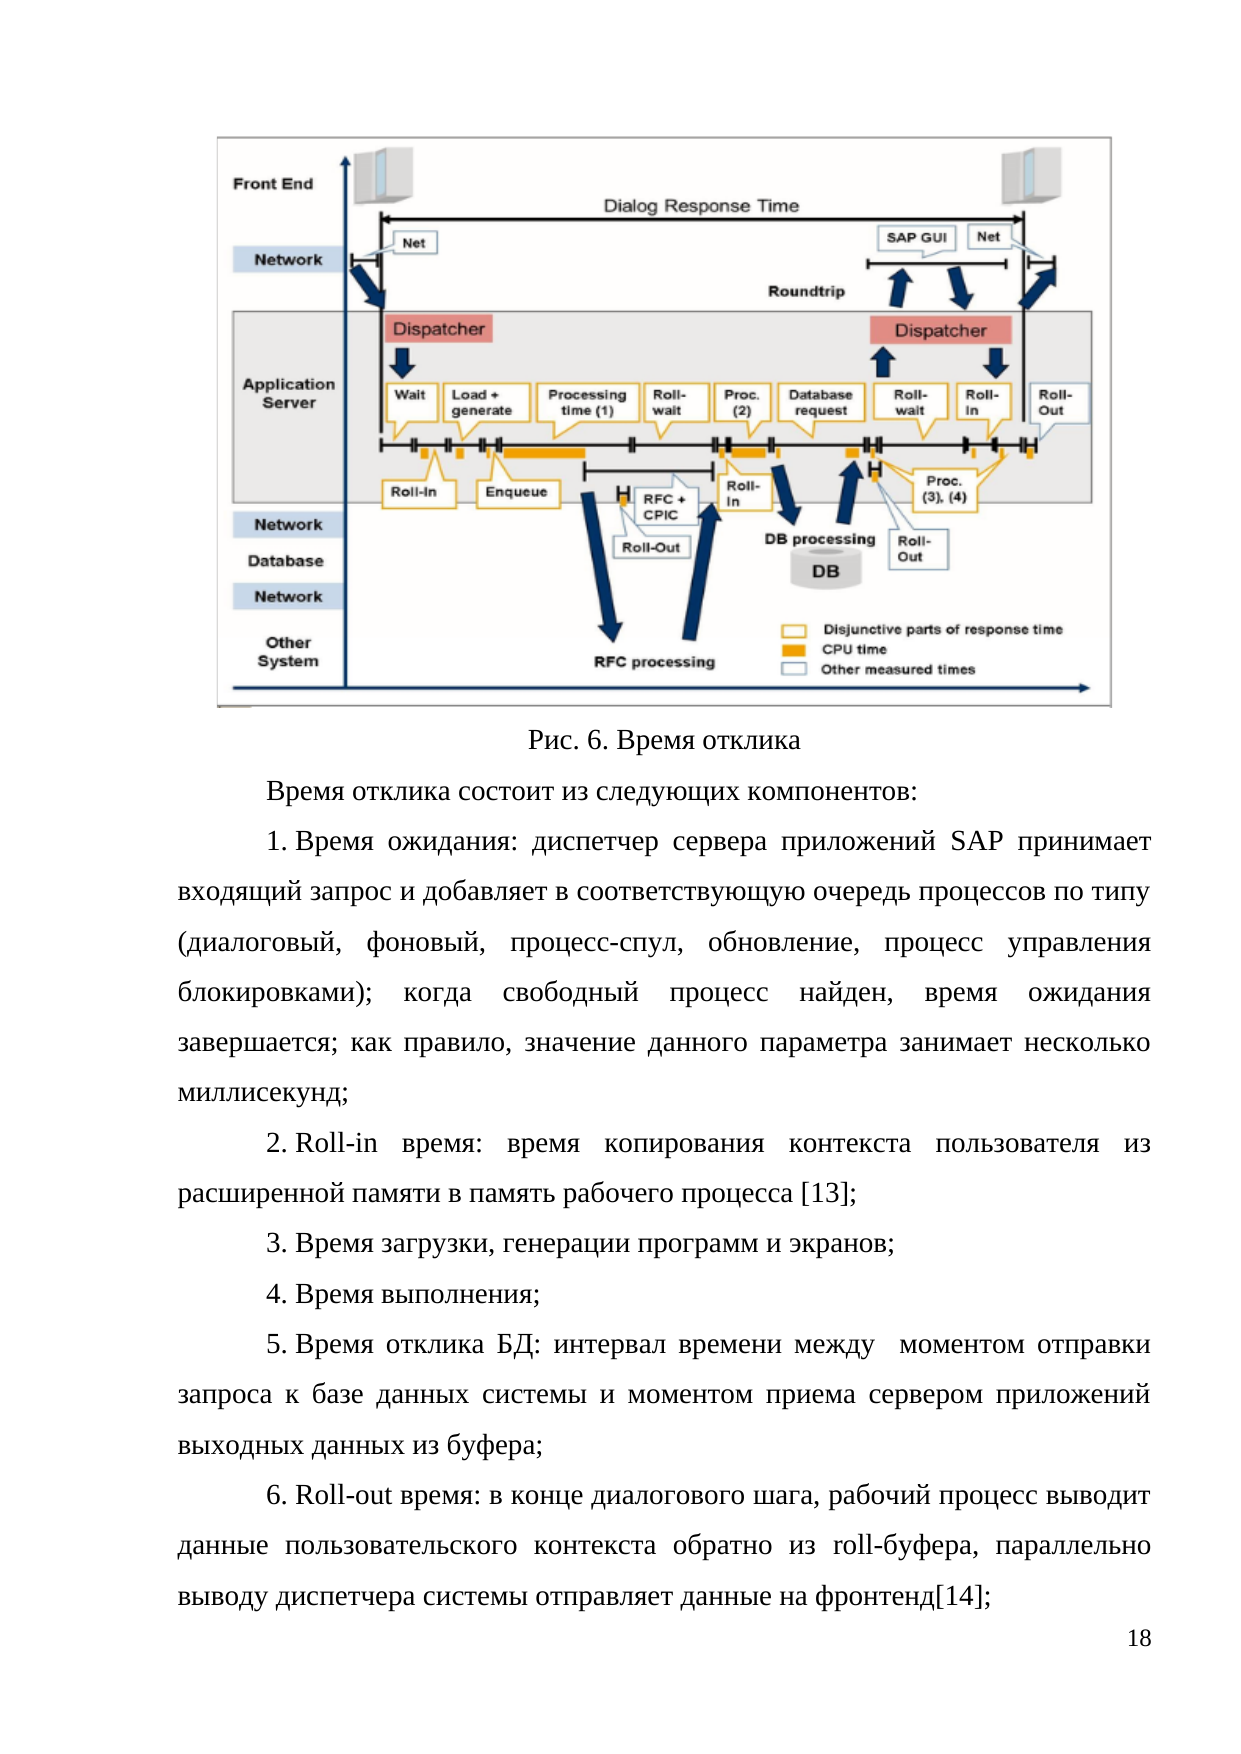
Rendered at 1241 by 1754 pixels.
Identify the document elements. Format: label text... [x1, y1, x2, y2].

list Время ожидания: диспетчер сервера приложений SAP принимает входящий запрос и добавляет в соответствующую очередь процессов по типу (диалоговый, фоновый, процесс-спул, обновление, процесс управления блокировками); когда свободный процесс найден, время ожидания завершается; как правило, значение данного параметра занимает несколько миллисекунд; [177, 823, 1152, 1108]
picture [216, 136, 1113, 708]
list Время выполнения; [177, 1276, 1152, 1309]
list Время загрузки, генерации программ и экранов; [177, 1226, 1152, 1259]
list Время отклика БД: интервал времени между моментом отправки запроса к базе данных системы и моментом приема сервером приложений выходных данных из буфера; [177, 1326, 1152, 1460]
list Roll-out время: в конце диалогового шага, рабочий процесс выводит данные пользовательского контекста обратно из roll-буфера, параллельно выводу диспетчера системы отправляет данные на фронтенд[14]; [177, 1477, 1152, 1611]
list Roll-in время: время копирования контекста пользователя из расширенной памяти в память рабочего процесса [13]; [177, 1125, 1152, 1209]
text Время отклика состоит из следующих компонентов: [177, 773, 1152, 806]
text Рис. 6. Время отклика [177, 722, 1152, 756]
